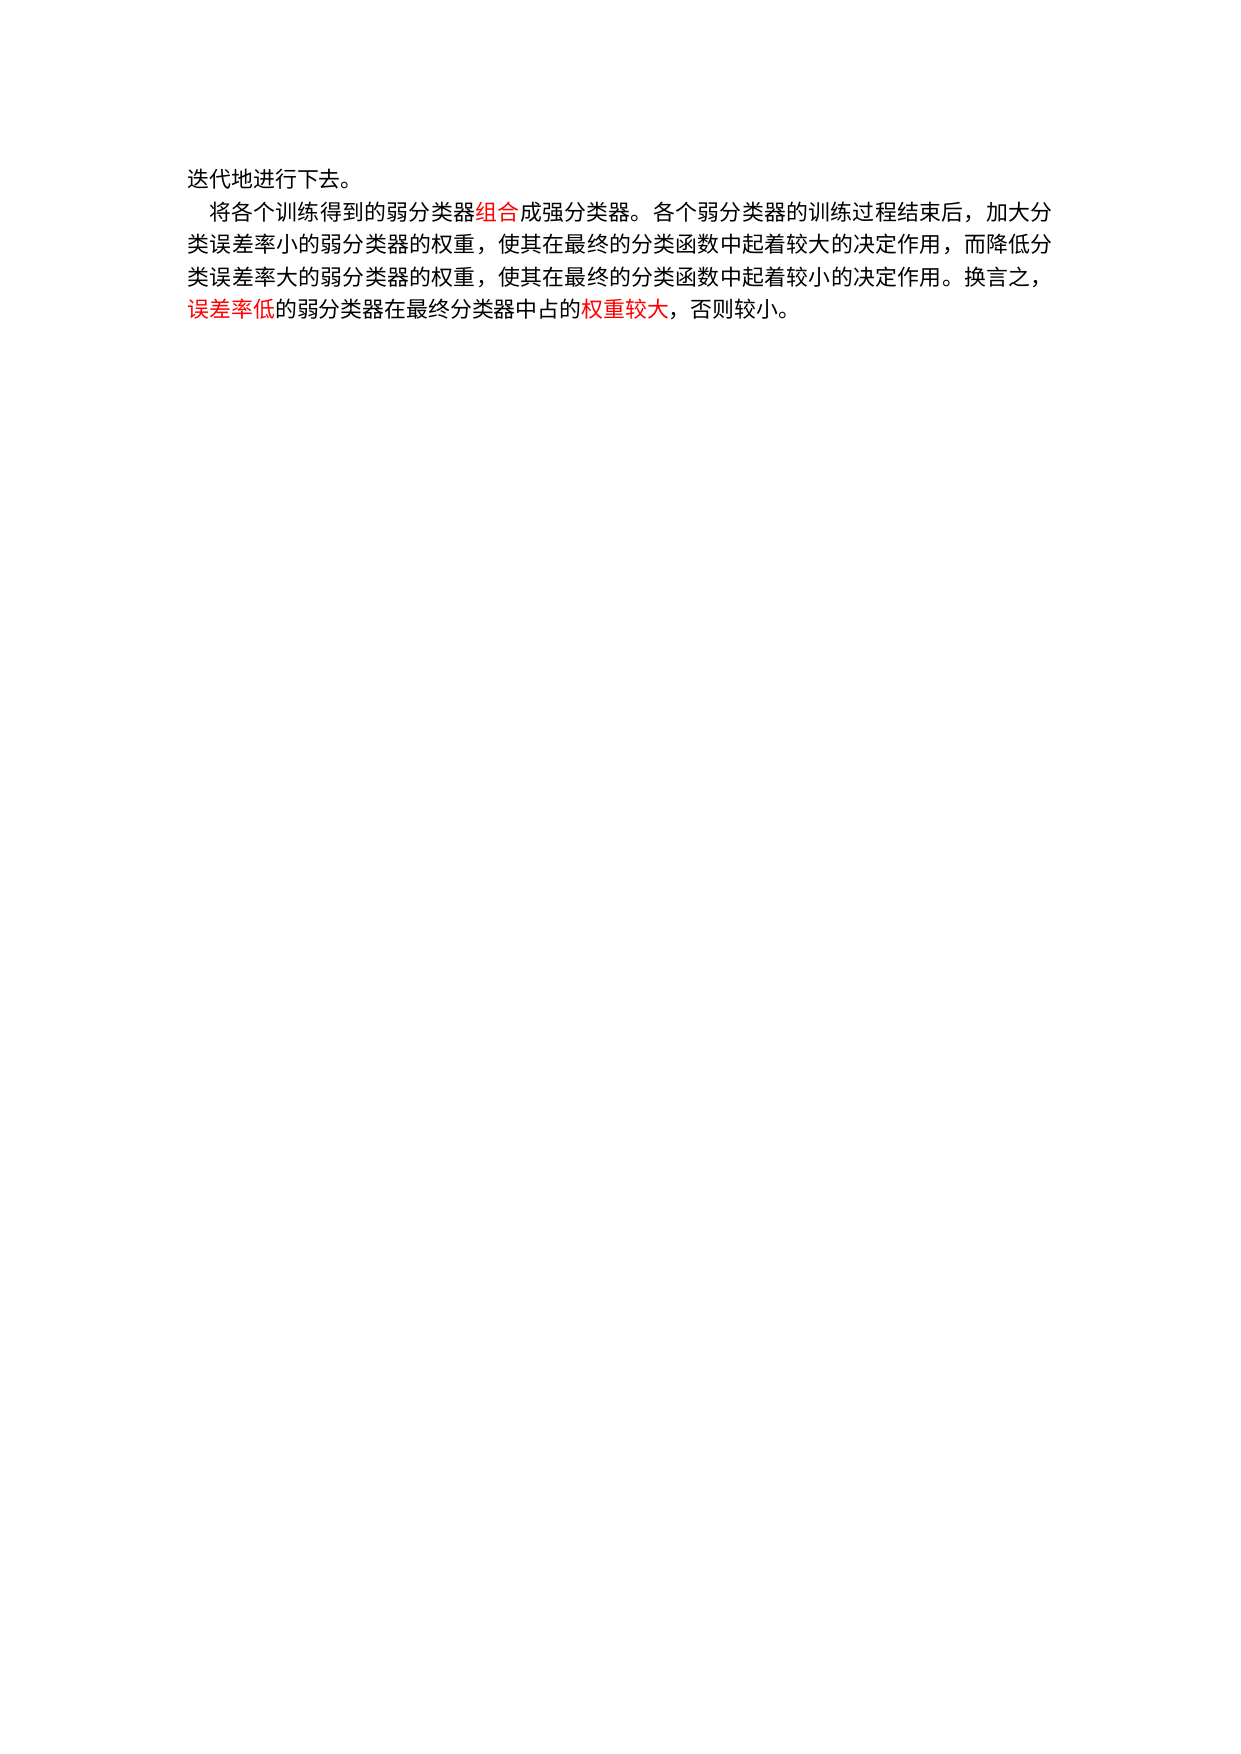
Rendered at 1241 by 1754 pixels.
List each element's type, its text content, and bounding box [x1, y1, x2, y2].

text 将各个训练得到的弱分类器组合成强分类器。各个弱分类器的训练过程结束后，加大分类误差率小的弱分类器的权重，使其在最终的分类函数中起着较大的决定作用，而降低分类误差率大的弱分类器的权重，使其在最终的分类函数中起着较小的决定作用。换言之，误差率低的弱分类器在最终分类器中占的权重较大，否则较小。 [187, 194, 1053, 324]
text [187, 162, 1053, 194]
